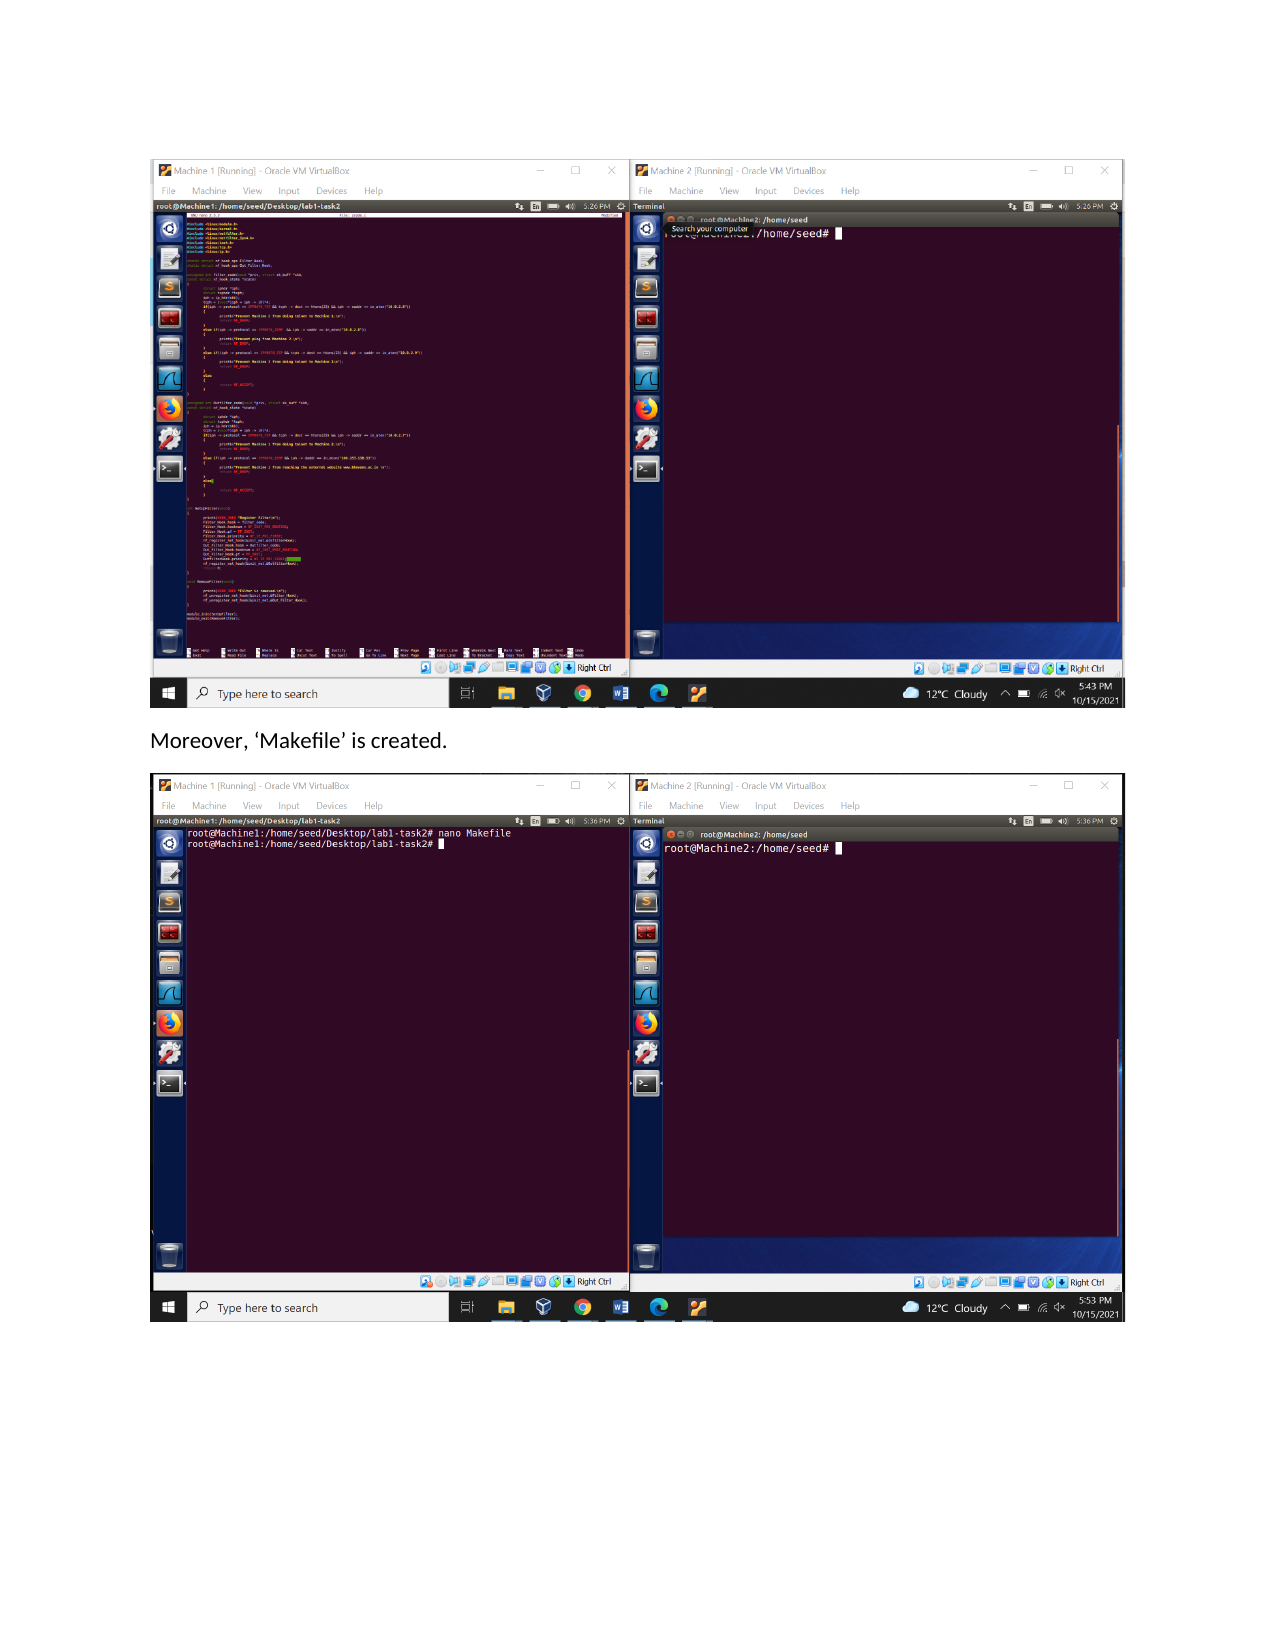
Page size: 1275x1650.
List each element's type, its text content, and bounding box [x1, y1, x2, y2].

picture [150, 159, 1125, 708]
picture [150, 773, 1125, 1322]
text Moreover, ‘Makefile’ is created. [150, 726, 1125, 754]
